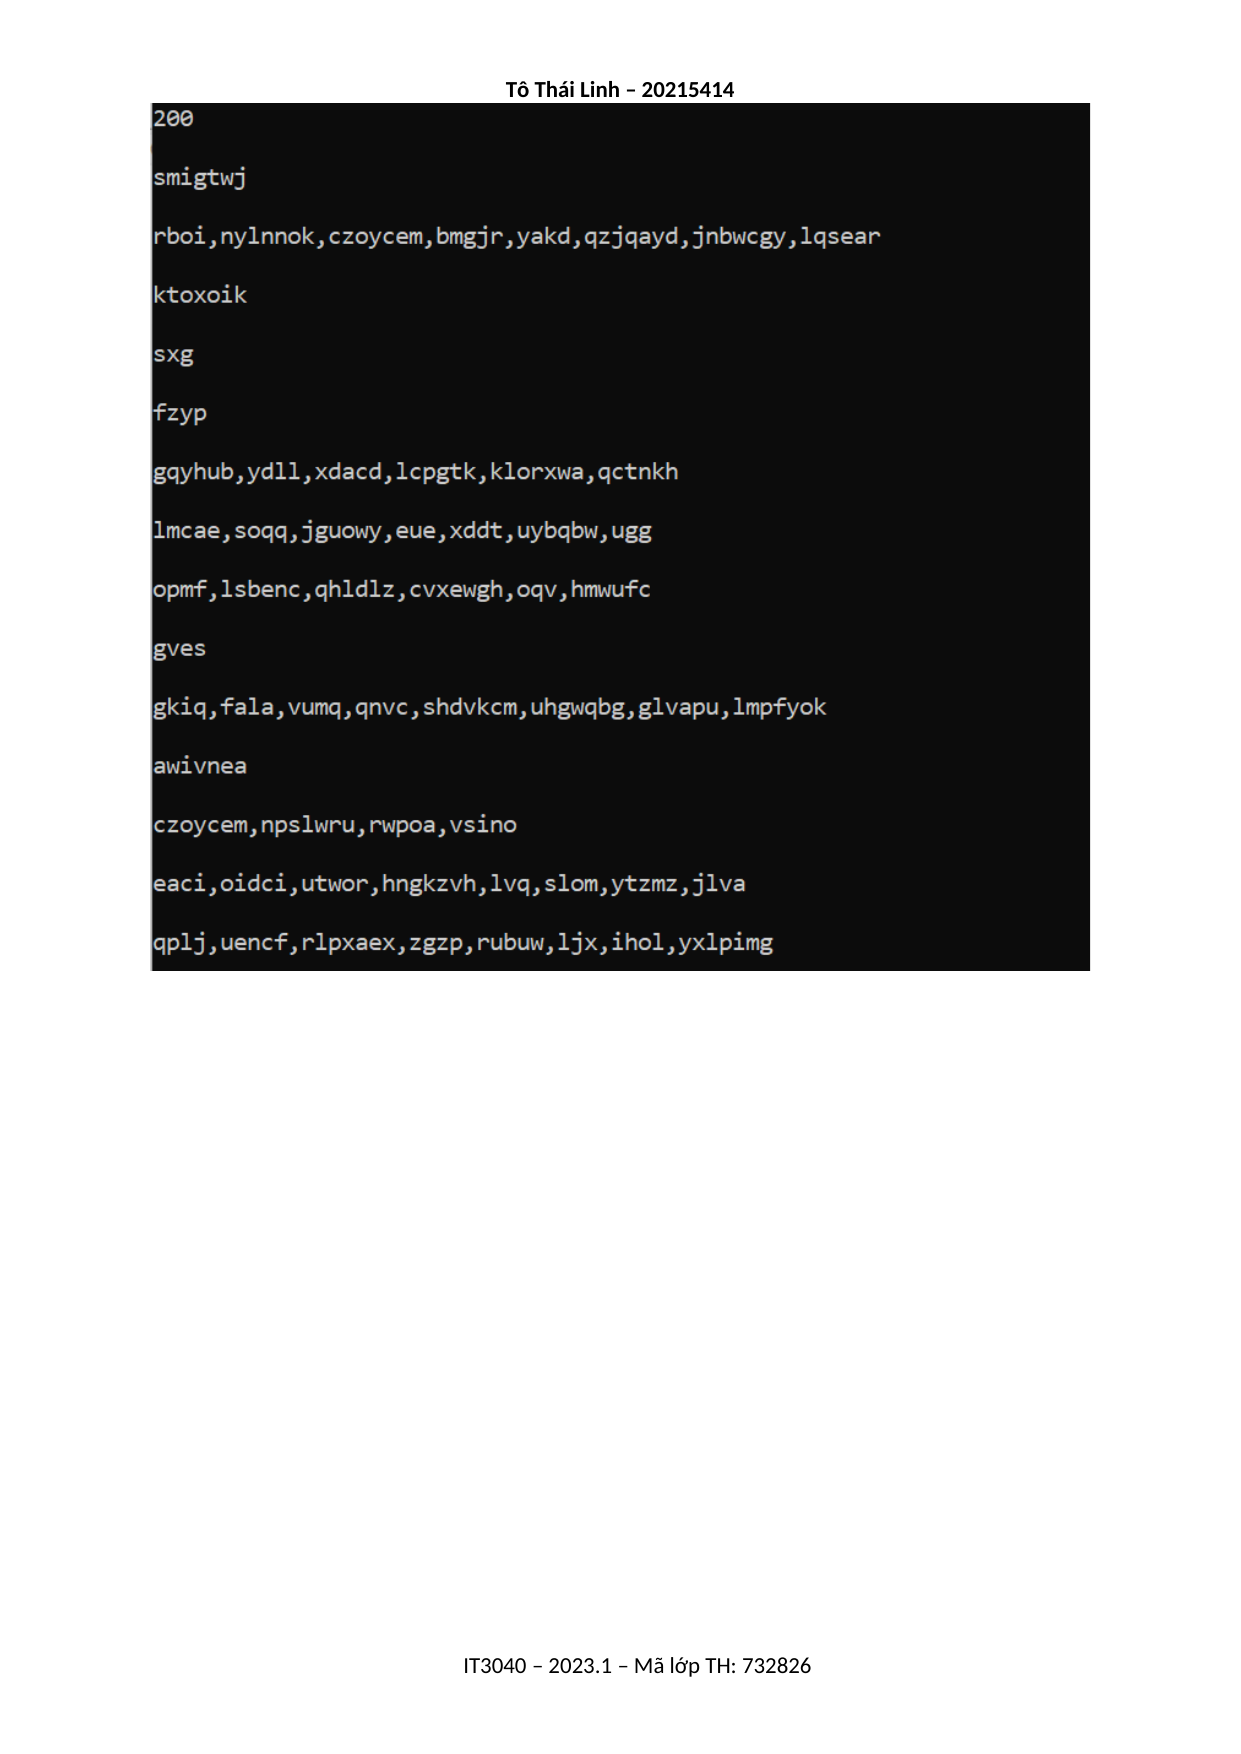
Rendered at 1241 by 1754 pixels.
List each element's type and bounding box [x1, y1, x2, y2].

picture [150, 103, 1091, 971]
